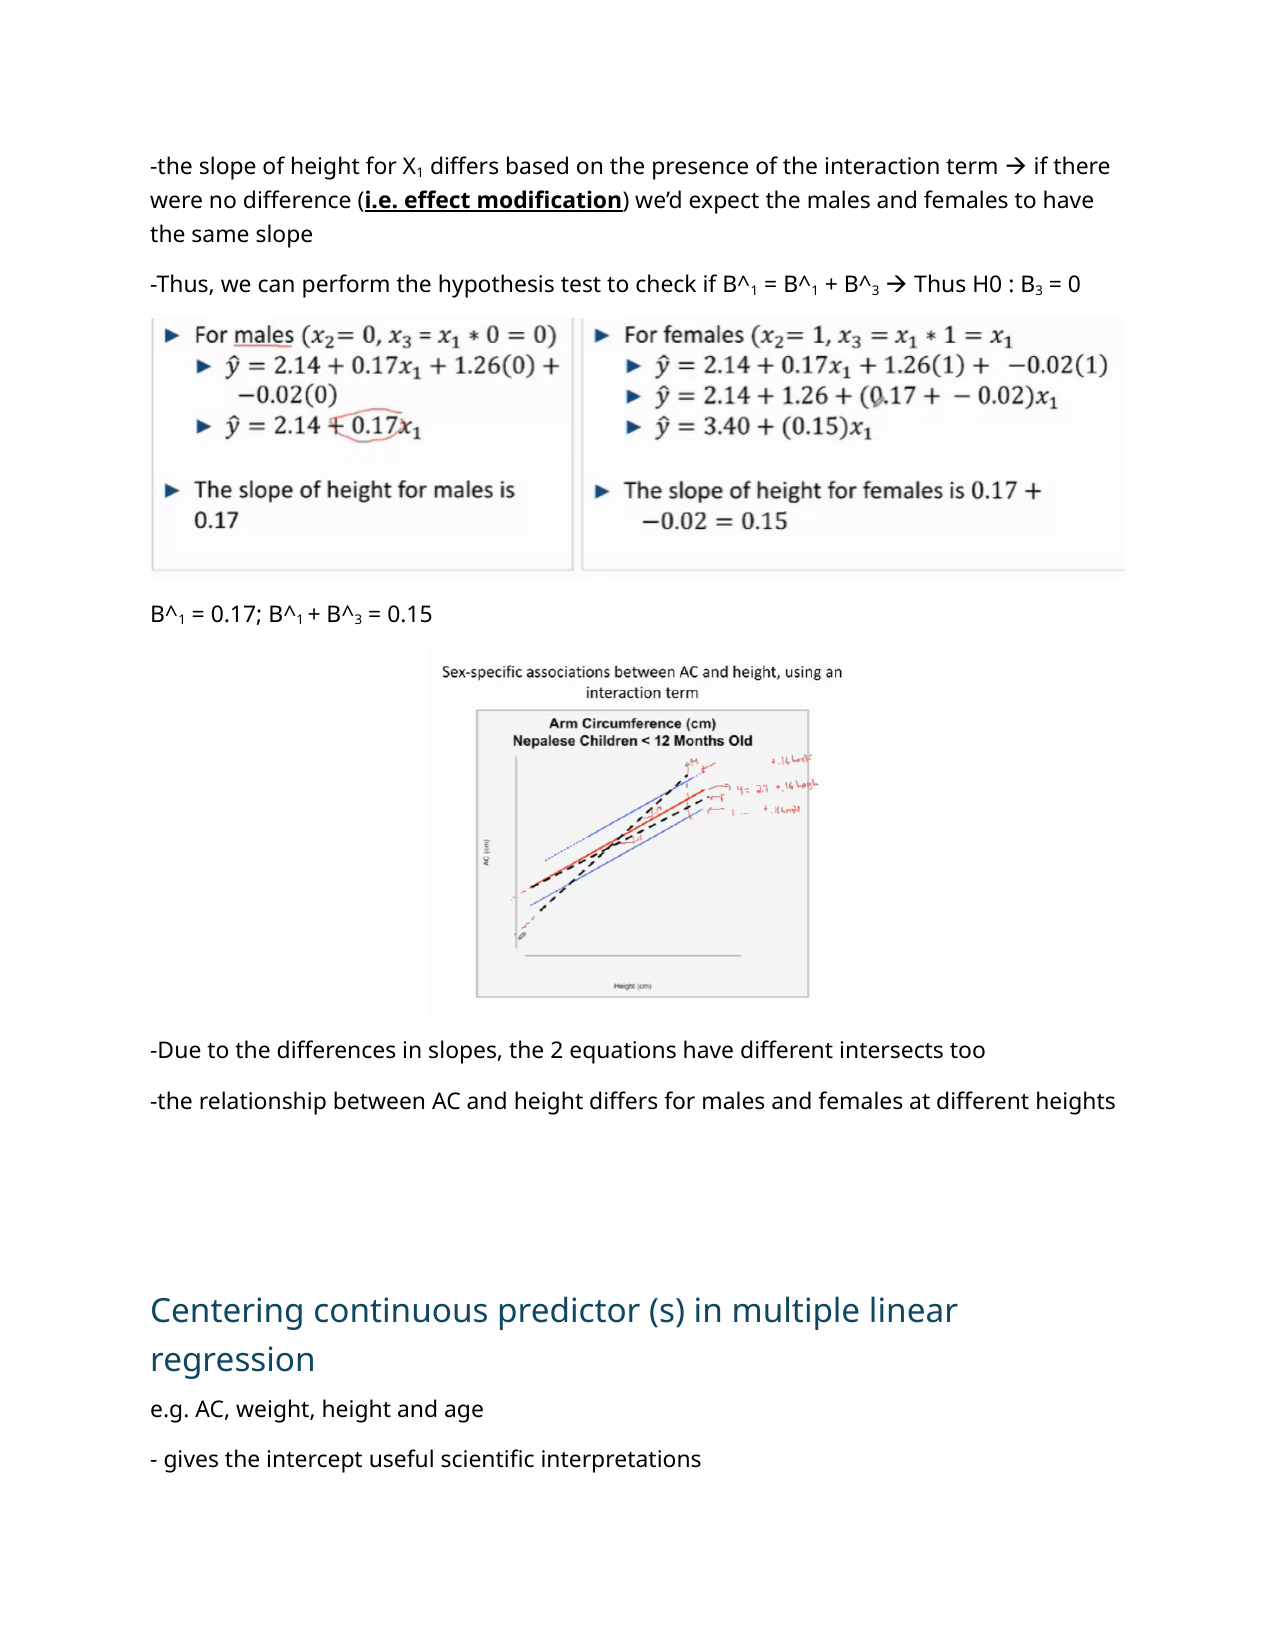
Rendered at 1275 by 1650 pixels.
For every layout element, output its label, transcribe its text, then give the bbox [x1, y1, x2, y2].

text -the relationship between AC and height differs for males and females at different heights [150, 1085, 1125, 1116]
text -Due to the differences in slopes, the 2 equations have different intersects too [150, 1034, 1125, 1066]
text -the slope of height for X1 differs based on the presence of the interaction term if there were no difference (i.e. effect modification) we’d expect the males and females to have the same slope [150, 150, 1125, 249]
picture [428, 647, 847, 1016]
picture [150, 318, 1125, 579]
text e.g. AC, weight, height and age [150, 1393, 1125, 1424]
text - gives the intercept useful scientific interpretations [150, 1443, 1125, 1474]
text -Thus, we can perform the hypothesis test to check if B^1 = B^1 + B^3 Thus H0 : B3 = 0 [150, 268, 1125, 299]
subtitle Centering continuous predictor (s) in multiple linear regression [150, 1286, 1125, 1381]
text B^1 = 0.17; B^1 + B^3 = 0.15 [150, 597, 1125, 629]
